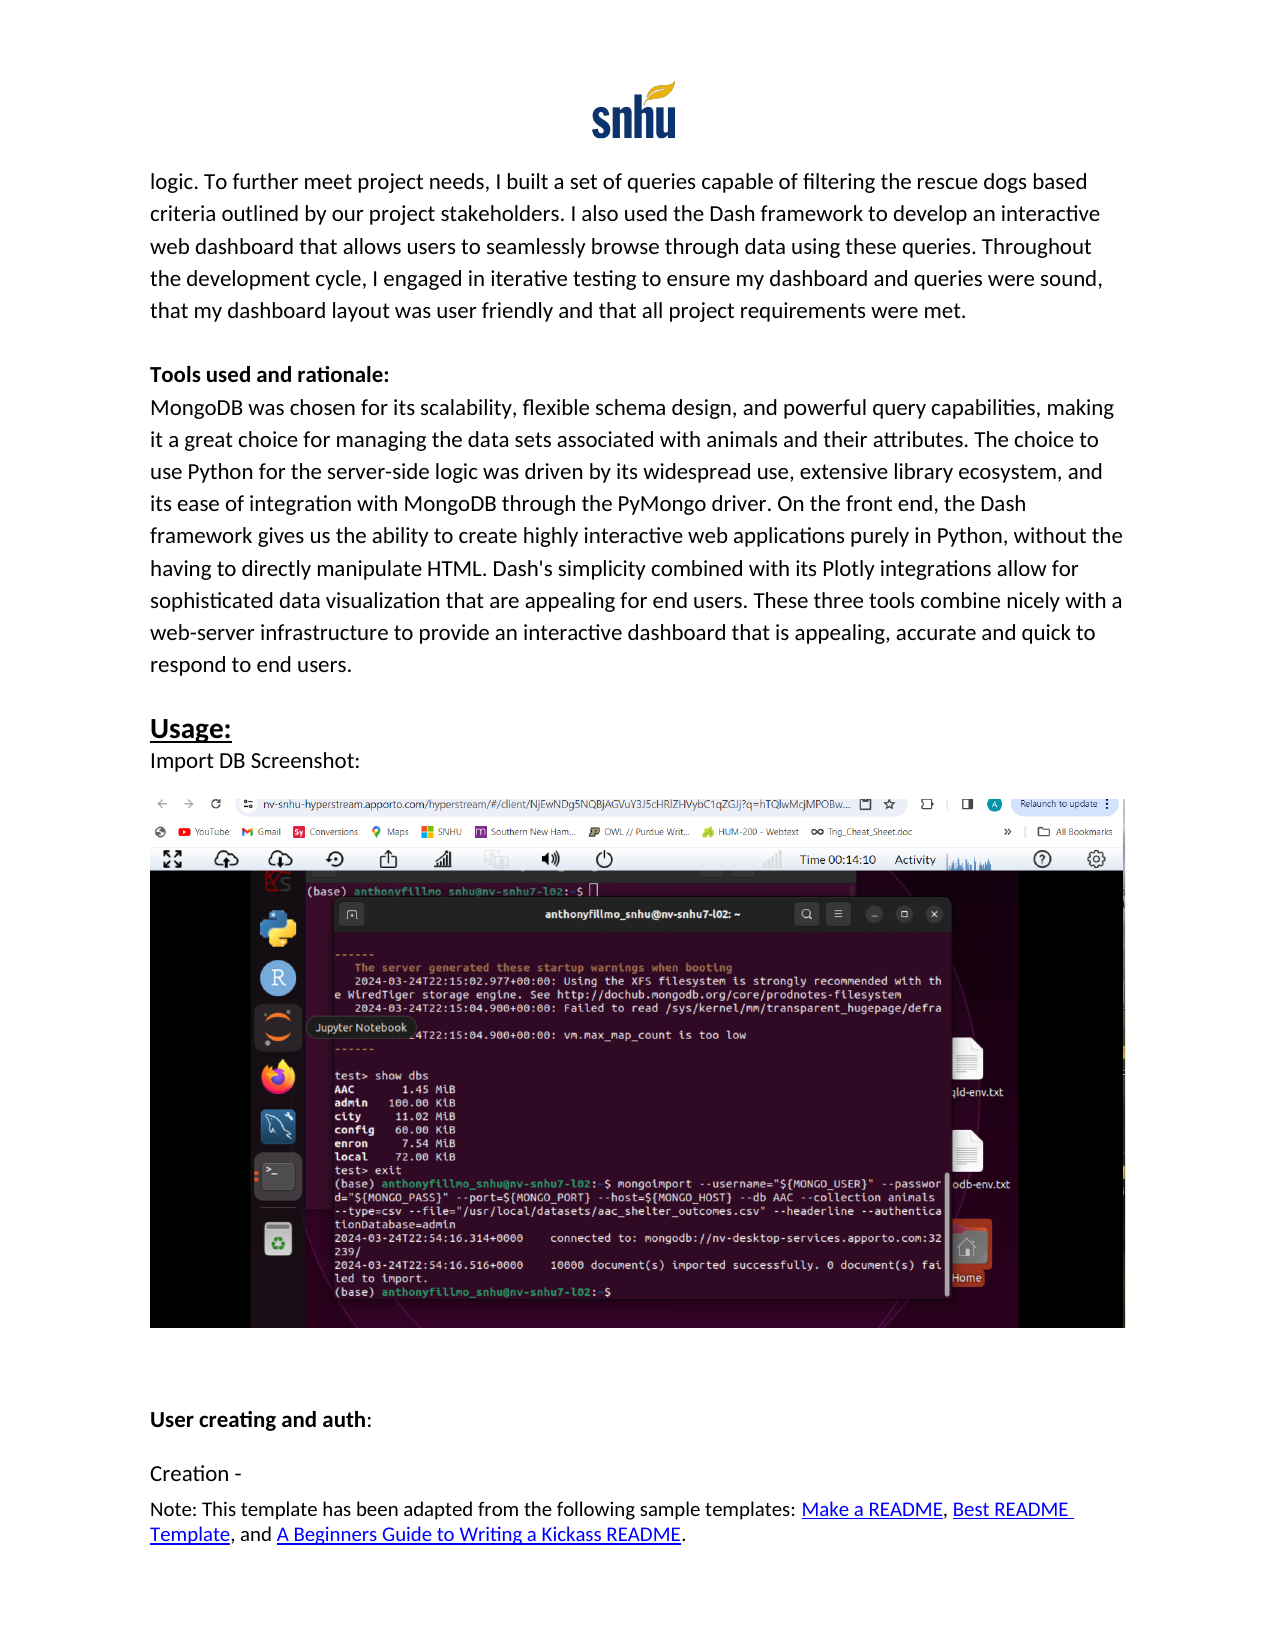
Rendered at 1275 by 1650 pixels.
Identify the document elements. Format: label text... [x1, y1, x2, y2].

subtitle Usage: [150, 710, 1125, 746]
picture [150, 799, 1125, 1328]
text Import DB Screenshot: [150, 746, 1125, 774]
text User creating and auth: [150, 1406, 1125, 1434]
text MongoDB was chosen for its scalability, flexible schema design, and powerful query capabilities, making it a great choice for managing the data sets associated with animals and their attributes. The choice to use Python for the server-side logic was driven by its widespread use, extensive library ecosystem, and its ease of integration with MongoDB through the PyMongo driver. On the front end, the Dash framework gives us the ability to create highly interactive web applications purely in Python, without the having to directly manipulate HTML. Dash's simplicity combined with its Plotly integrations allow for sophisticated data visualization that are appealing for end users. These three tools combine nicely with a web-server infrastructure to provide an interactive dashboard that is appealing, accurate and quick to respond to end users. [150, 393, 1125, 678]
picture [573, 75, 702, 147]
text Tools used and rationale: [150, 361, 1125, 388]
text Creation - [150, 1459, 1125, 1487]
